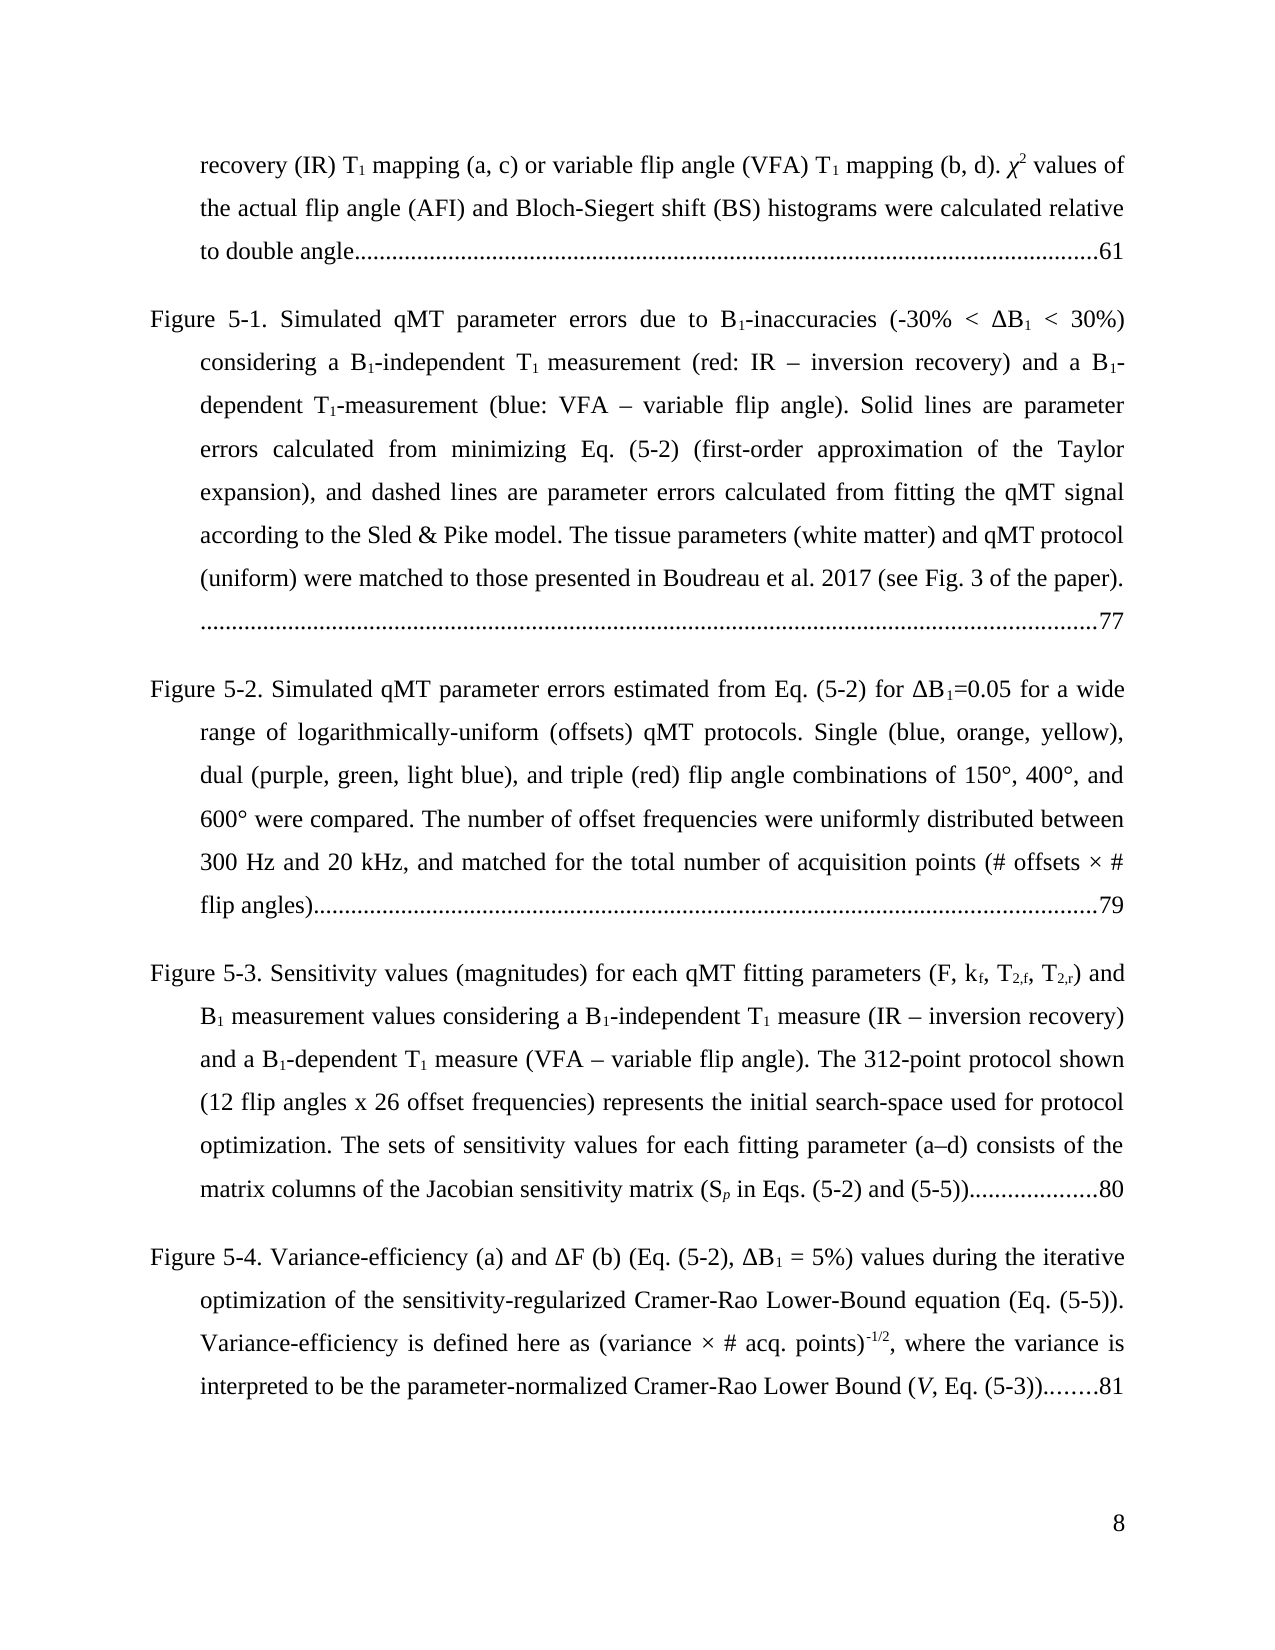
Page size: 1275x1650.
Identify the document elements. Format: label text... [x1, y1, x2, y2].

text Figure 5-1. Simulated qMT parameter errors due to B1-inaccuracies (-30% < ΔB1 < 30%) considering a B1-independent T1 measurement (red: IR – inversion recovery) and a B1-dependent T1-measurement (blue: VFA – variable flip angle). Solid lines are parameter errors calculated from minimizing Eq. (5-2) (first-order approximation of the Taylor expansion), and dashed lines are parameter errors calculated from fitting the qMT signal according to the Sled & Pike model. The tissue parameters (white matter) and qMT protocol (uniform) were matched to those presented in Boudreau et al. 2017 (see Fig. 3 of the paper). 77 [150, 304, 1125, 635]
text Figure 5-3. Sensitivity values (magnitudes) for each qMT fitting parameters (F, kf, T2,f, T2,r) and B1 measurement values considering a B1-independent T1 measure (IR – inversion recovery) and a B1-dependent T1 measure (VFA – variable flip angle). The 312-point protocol shown (12 flip angles x 26 offset frequencies) represents the initial search-space used for protocol optimization. The sets of sensitivity values for each fitting parameter (a–d) consists of the matrix columns of the Jacobian sensitivity matrix (Sp in Eqs. (5-2) and (5-5)). 80 [150, 958, 1125, 1202]
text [150, 150, 1125, 265]
text Figure 5-4. Variance-efficiency (a) and ΔF (b) (Eq. (5-2), ΔB1 = 5%) values during the iterative optimization of the sensitivity-regularized Cramer-Rao Lower-Bound equation (Eq. (5-5)). Variance-efficiency is defined here as (variance × # acq. points)-1/2, where the variance is interpreted to be the parameter-normalized Cramer-Rao Lower Bound (V, Eq. (5-3)). 81 [150, 1242, 1125, 1400]
text Figure 5-2. Simulated qMT parameter errors estimated from Eq. (5-2) for ΔB1=0.05 for a wide range of logarithmically-uniform (offsets) qMT protocols. Single (blue, orange, yellow), dual (purple, green, light blue), and triple (red) flip angle combinations of 150°, 400°, and 600° were compared. The number of offset frequencies were uniformly distributed between 300 Hz and 20 kHz, and matched for the total number of acquisition points (# offsets × # flip angles). 79 [150, 674, 1125, 919]
